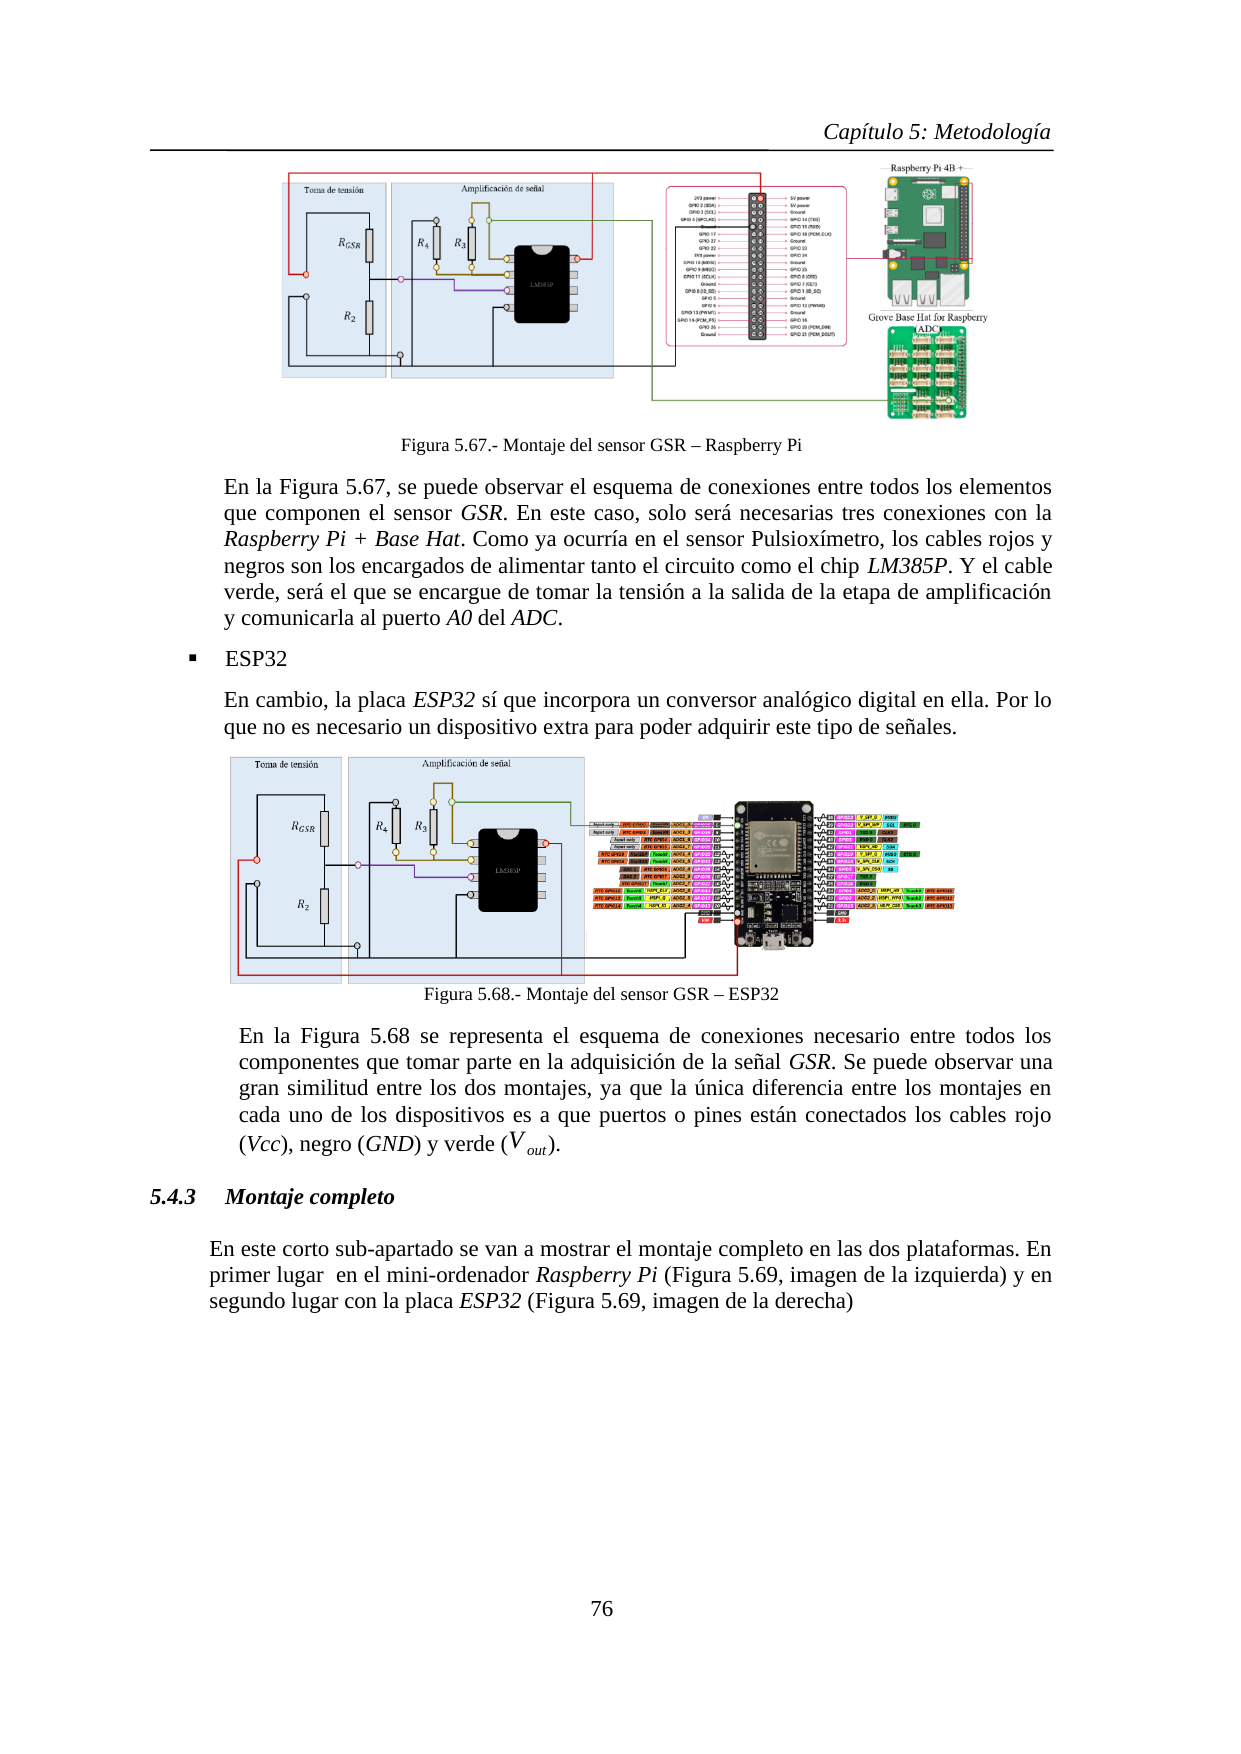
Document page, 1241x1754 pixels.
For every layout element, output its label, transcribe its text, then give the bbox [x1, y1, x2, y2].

list ESP32 [187, 645, 1053, 672]
picture [281, 159, 995, 420]
subtitle Montaje completo [150, 1183, 1053, 1210]
text En cambio, la placa ESP32 sí que incorpora un conversor analógico digital en ella. Por lo que no es necesario un dispositivo extra para poder adquirir este tipo de señales. [224, 686, 1053, 739]
picture [230, 753, 973, 984]
